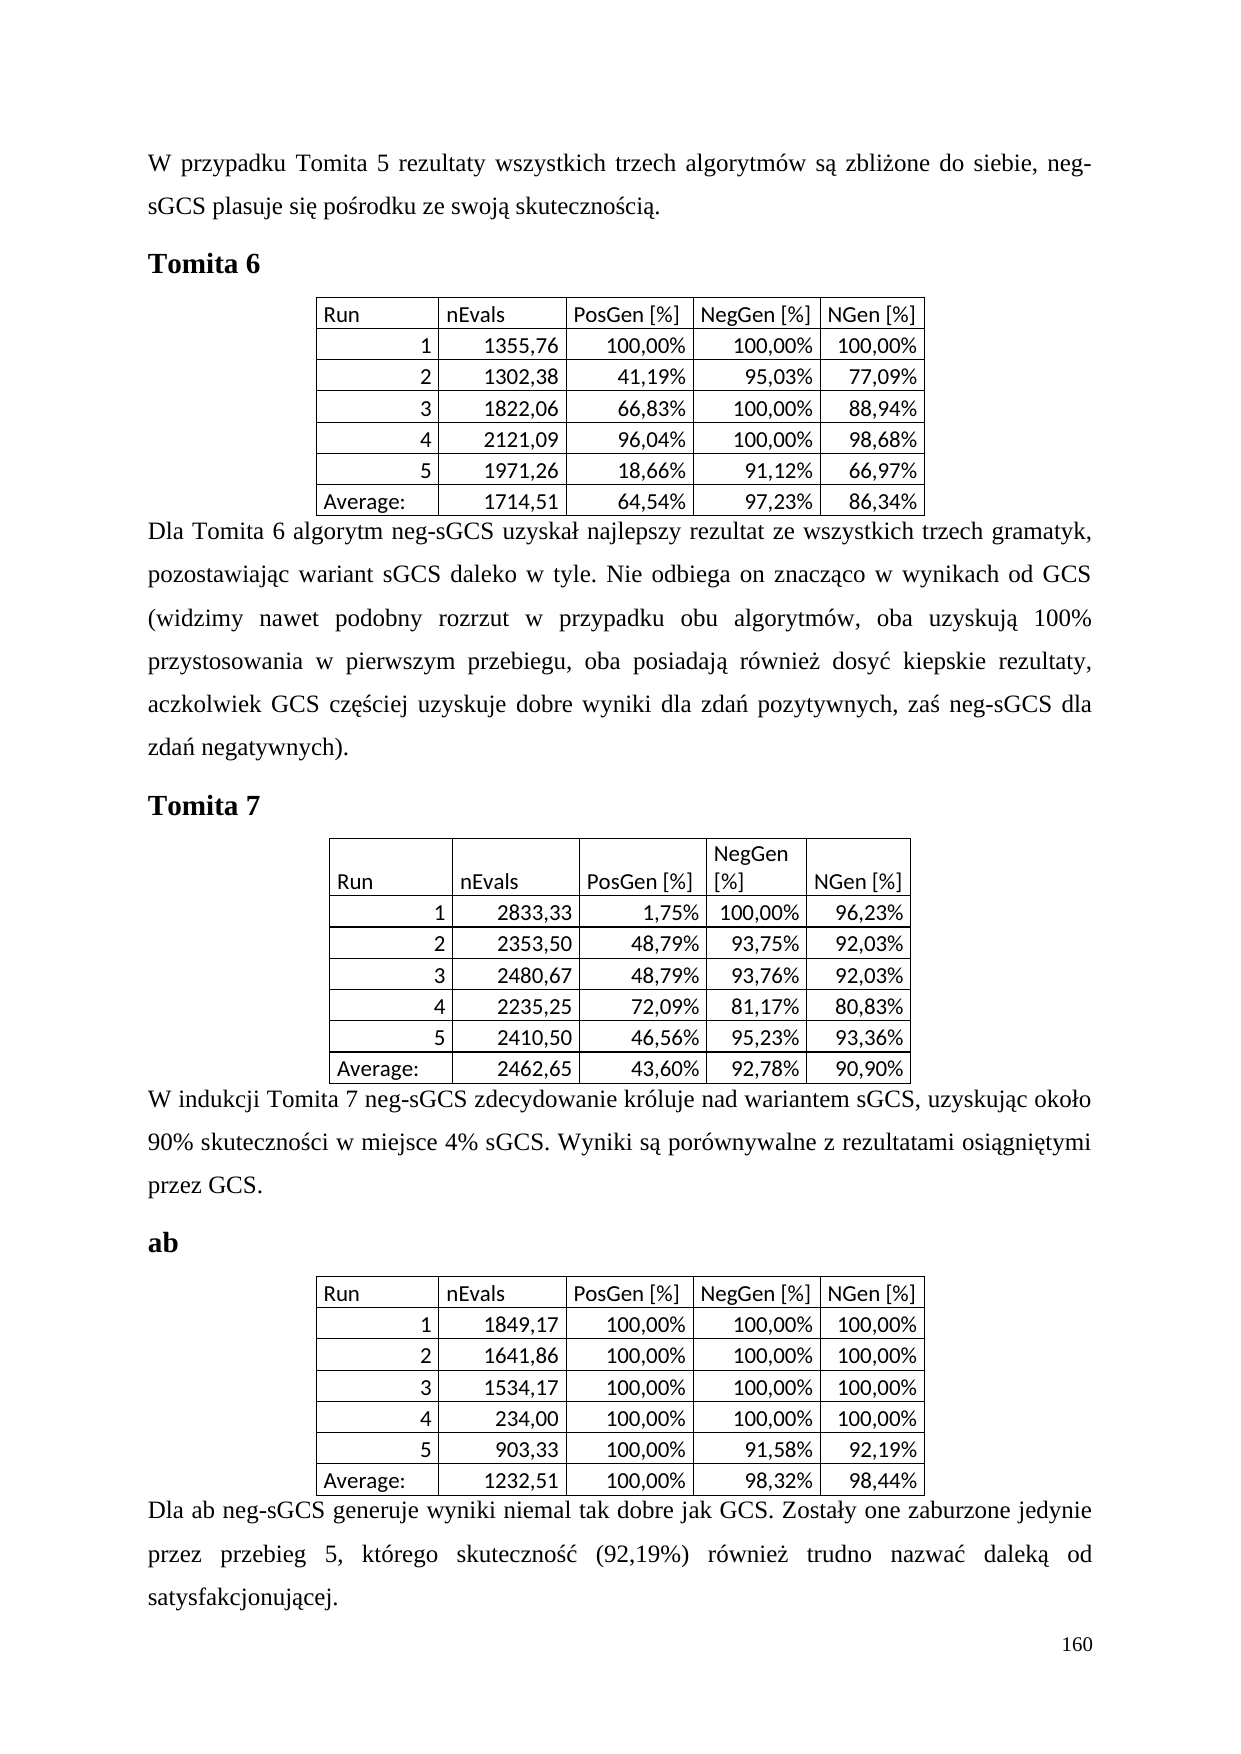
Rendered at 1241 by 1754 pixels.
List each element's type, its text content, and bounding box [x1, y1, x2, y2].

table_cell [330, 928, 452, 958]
text Tomita 7 [148, 788, 1093, 821]
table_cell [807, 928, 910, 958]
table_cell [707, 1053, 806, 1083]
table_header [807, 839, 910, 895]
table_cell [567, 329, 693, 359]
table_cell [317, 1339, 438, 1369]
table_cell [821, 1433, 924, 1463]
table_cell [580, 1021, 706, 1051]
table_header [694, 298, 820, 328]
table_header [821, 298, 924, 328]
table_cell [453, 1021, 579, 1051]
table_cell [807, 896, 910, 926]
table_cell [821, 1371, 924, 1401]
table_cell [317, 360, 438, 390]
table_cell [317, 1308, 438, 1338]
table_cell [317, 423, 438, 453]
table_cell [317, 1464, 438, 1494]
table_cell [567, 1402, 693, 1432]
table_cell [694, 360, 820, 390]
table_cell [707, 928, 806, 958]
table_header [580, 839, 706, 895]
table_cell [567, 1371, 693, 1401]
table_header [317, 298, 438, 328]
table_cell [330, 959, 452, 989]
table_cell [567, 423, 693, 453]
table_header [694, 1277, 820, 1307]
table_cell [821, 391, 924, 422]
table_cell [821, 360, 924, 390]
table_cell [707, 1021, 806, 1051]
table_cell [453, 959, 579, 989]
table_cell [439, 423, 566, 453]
text W przypadku Tomita 5 rezultaty wszystkich trzech algorytmów są zbliżone do siebie, neg-sGCS plasuje się pośrodku ze swoją skutecznością. [148, 148, 1093, 219]
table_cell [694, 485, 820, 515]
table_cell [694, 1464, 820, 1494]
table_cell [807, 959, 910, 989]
text Dla ab neg-sGCS generuje wyniki niemal tak dobre jak GCS. Zostały one zaburzone jedynie przez przebieg 5, którego skuteczność (92,19%) również trudno nazwać daleką od satysfakcjonującej. [148, 1496, 1093, 1611]
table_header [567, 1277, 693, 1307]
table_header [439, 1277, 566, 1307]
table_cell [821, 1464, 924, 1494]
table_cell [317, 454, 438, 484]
text ab [148, 1226, 1093, 1259]
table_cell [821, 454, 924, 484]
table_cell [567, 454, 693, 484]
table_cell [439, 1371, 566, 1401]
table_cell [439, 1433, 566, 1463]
text Tomita 6 [148, 246, 1093, 280]
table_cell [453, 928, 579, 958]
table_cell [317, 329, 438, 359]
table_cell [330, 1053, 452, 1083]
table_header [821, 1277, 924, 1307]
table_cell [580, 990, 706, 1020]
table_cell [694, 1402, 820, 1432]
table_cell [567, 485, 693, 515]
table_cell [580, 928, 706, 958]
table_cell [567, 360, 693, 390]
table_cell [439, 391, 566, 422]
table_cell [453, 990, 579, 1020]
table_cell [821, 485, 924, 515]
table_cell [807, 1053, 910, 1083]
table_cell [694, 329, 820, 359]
text W indukcji Tomita 7 neg-sGCS zdecydowanie króluje nad wariantem sGCS, uzyskując około 90% skuteczności w miejsce 4% sGCS. Wyniki są porównywalne z rezultatami osiągniętymi przez GCS. [148, 1084, 1093, 1199]
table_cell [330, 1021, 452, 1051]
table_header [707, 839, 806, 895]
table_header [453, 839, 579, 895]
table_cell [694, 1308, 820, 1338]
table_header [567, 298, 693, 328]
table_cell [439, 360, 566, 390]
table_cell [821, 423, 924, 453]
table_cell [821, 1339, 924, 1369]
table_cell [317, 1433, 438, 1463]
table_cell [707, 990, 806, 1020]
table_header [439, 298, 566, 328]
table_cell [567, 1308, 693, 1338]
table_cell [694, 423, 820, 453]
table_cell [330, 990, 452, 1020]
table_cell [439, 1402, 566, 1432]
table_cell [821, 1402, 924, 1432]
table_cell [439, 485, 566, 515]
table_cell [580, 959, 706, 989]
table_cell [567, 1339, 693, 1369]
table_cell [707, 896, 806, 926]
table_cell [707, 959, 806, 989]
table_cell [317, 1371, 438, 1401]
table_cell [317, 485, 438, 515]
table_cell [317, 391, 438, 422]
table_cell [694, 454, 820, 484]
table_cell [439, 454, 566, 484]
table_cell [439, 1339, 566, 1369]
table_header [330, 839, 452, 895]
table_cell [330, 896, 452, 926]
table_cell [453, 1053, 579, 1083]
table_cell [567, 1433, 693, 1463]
text Dla Tomita 6 algorytm neg-sGCS uzyskał najlepszy rezultat ze wszystkich trzech gramatyk, pozostawiając wariant sGCS daleko w tyle. Nie odbiega on znacząco w wynikach od GCS (widzimy nawet podobny rozrzut w przypadku obu algorytmów, oba uzyskują 100% przystosowania w pierwszym przebiegu, oba posiadają również dosyć kiepskie rezultaty, aczkolwiek GCS częściej uzyskuje dobre wyniki dla zdań pozytywnych, zaś neg-sGCS dla zdań negatywnych). [148, 516, 1093, 761]
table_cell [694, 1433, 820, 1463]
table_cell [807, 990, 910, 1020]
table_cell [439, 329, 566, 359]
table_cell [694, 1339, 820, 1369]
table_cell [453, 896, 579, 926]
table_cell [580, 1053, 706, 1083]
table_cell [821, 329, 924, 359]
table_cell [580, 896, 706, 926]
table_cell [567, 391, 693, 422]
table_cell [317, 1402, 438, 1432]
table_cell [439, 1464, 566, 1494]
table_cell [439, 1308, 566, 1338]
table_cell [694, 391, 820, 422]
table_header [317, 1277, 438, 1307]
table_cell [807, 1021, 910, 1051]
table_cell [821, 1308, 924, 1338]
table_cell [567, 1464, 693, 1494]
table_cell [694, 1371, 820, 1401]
